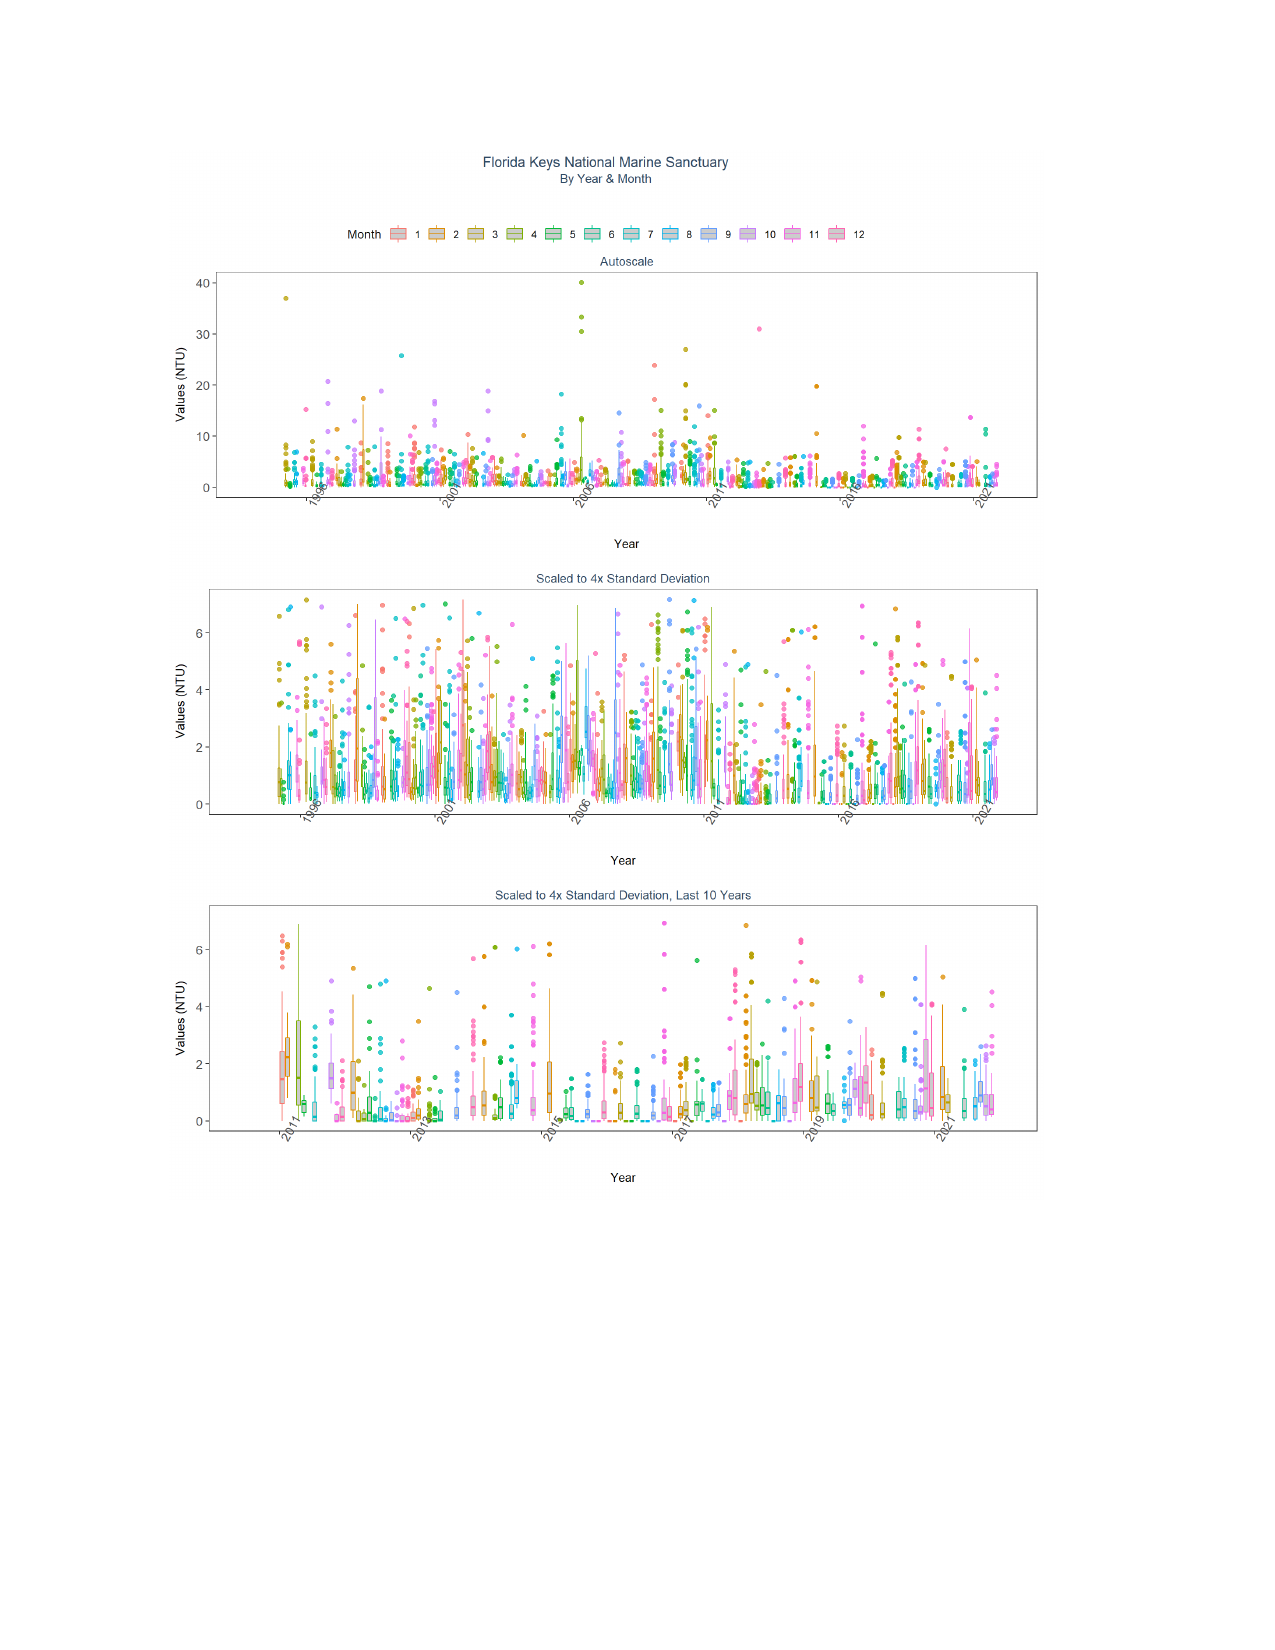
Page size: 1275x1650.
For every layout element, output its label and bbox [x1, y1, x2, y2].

picture [168, 150, 1044, 1200]
